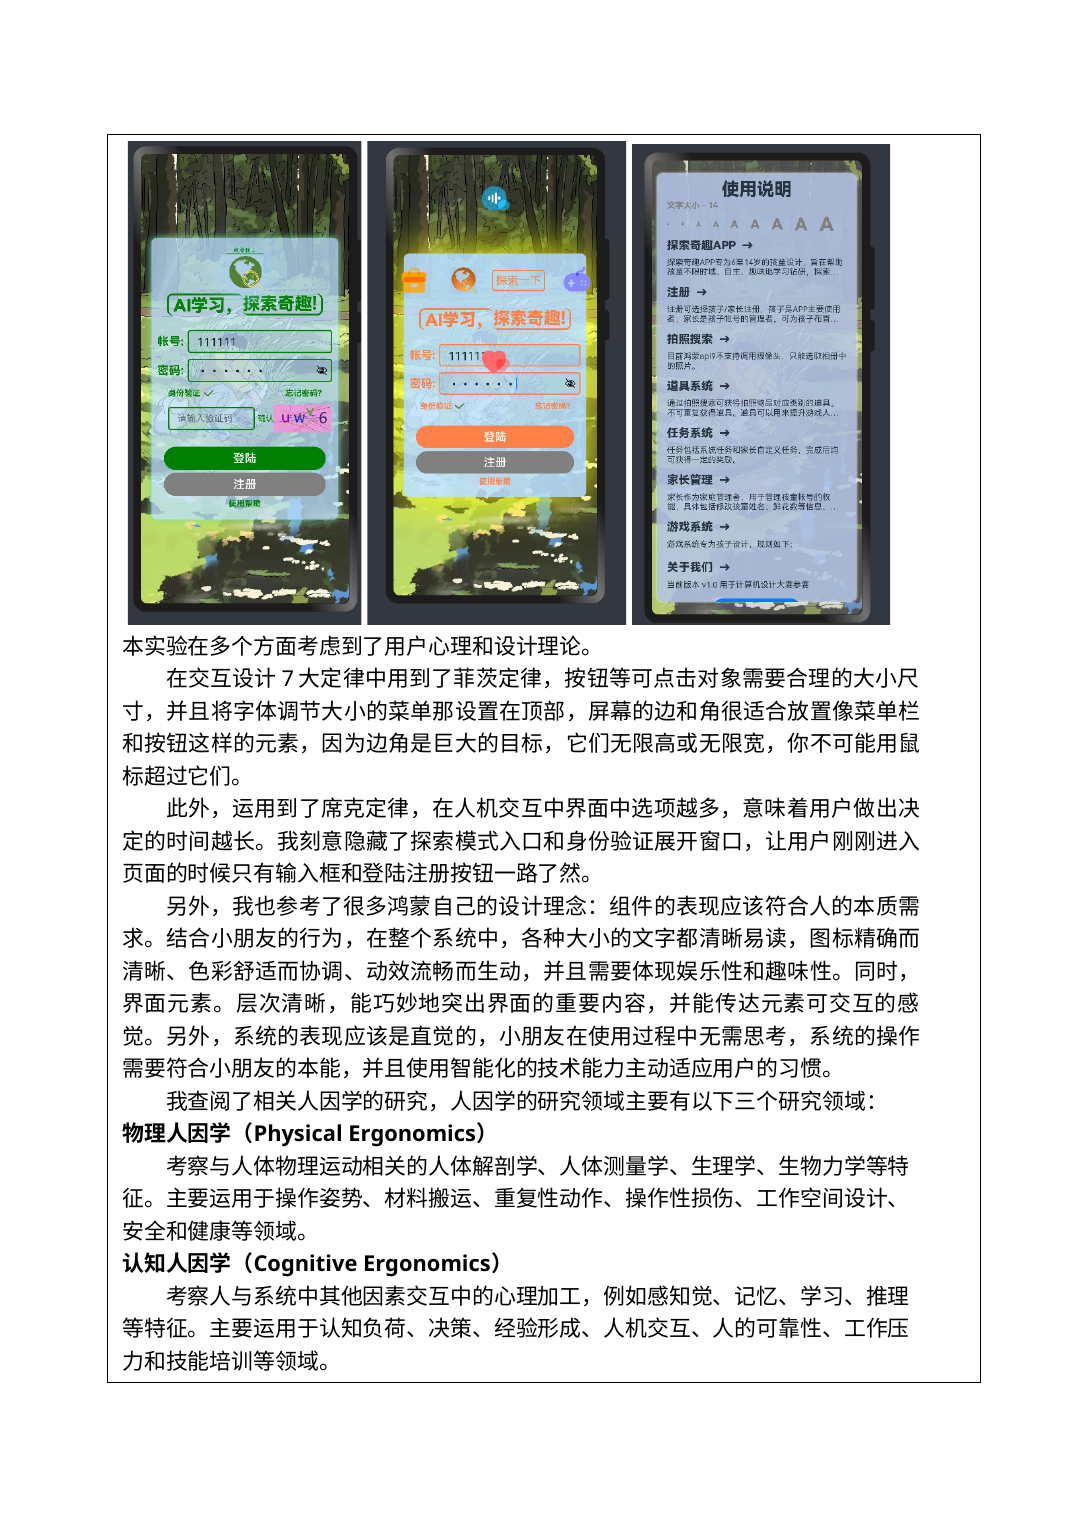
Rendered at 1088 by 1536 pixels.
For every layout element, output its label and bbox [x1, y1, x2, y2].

picture [127, 141, 362, 625]
picture [367, 141, 627, 625]
table_cell [108, 135, 980, 1382]
picture [632, 144, 891, 625]
